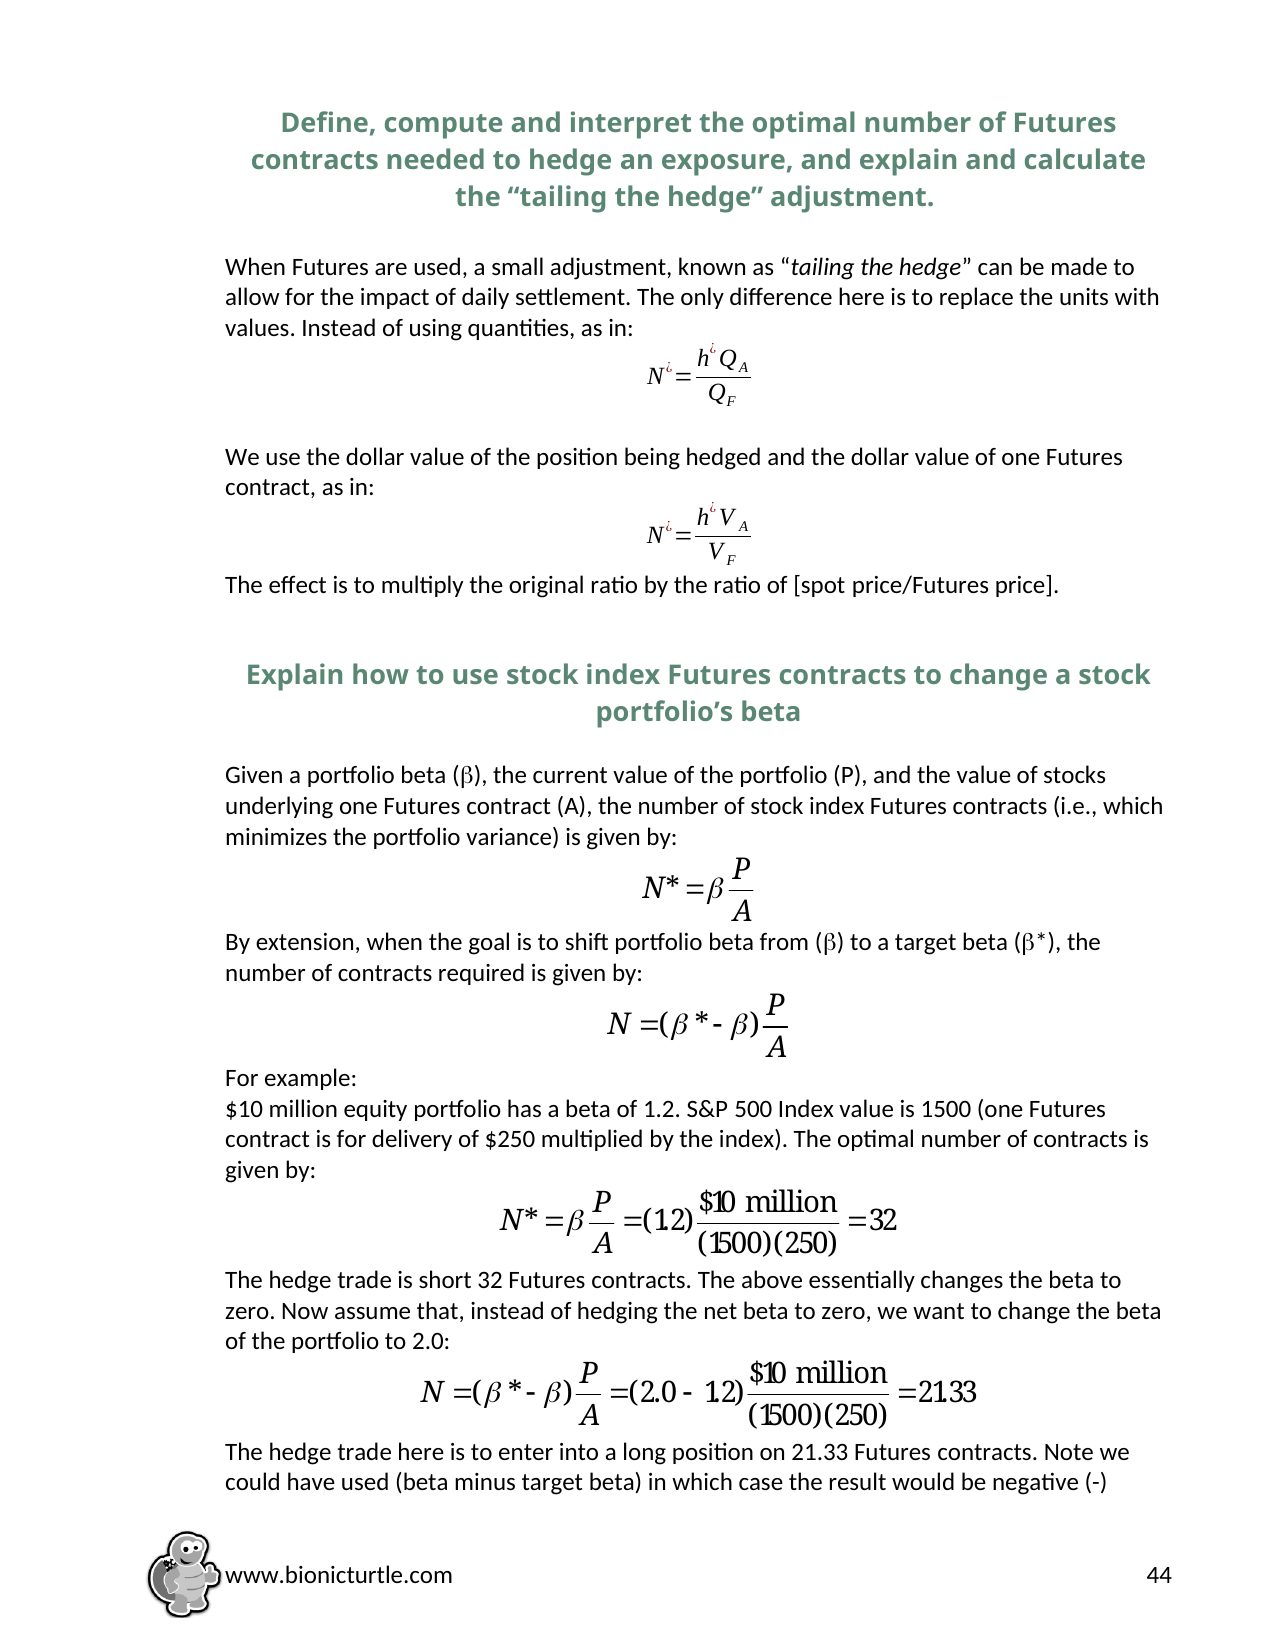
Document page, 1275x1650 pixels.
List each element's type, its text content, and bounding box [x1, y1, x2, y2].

text The hedge trade is short 32 Futures contracts. The above essentially changes the beta to zero. Now assume that, instead of hedging the net beta to zero, we want to change the beta of the portfolio to 2.0: [225, 1264, 1172, 1356]
text For example: [225, 1062, 1172, 1093]
text Given a portfolio beta (), the current value of the portfolio (P), and the value of stocks underlying one Futures contract (A), the number of stock index Futures contracts (i.e., which minimizes the portfolio variance) is given by: [225, 760, 1172, 851]
text By extension, when the goal is to shift portfolio beta from () to a target beta (*), the number of contracts required is given by: [225, 926, 1172, 987]
text $10 million equity portfolio has a beta of 1.2. S&P 500 Index value is 1500 (one Futures contract is for delivery of $250 multiplied by the index). The optimal number of contracts is given by: [225, 1093, 1172, 1184]
subtitle Define, compute and interpret the optimal number of Futures contracts needed to hedge an exposure, and explain and calculate the “tailing the hedge” adjustment. [225, 103, 1172, 251]
text We use the dollar value of the position being hedged and the dollar value of one Futures contract, as in: [225, 441, 1172, 502]
subtitle Explain how to use stock index Futures contracts to change a stock portfolio’s beta [225, 655, 1172, 729]
text When Futures are used, a small adjustment, known as “tailing the hedge” can be made to allow for the impact of daily settlement. The only difference here is to replace the units with values. Instead of using quantities, as in: [225, 251, 1172, 343]
text The effect is to multiply the original ratio by the ratio of [spot price/Futures price]. [225, 569, 1172, 600]
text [225, 1436, 1172, 1497]
